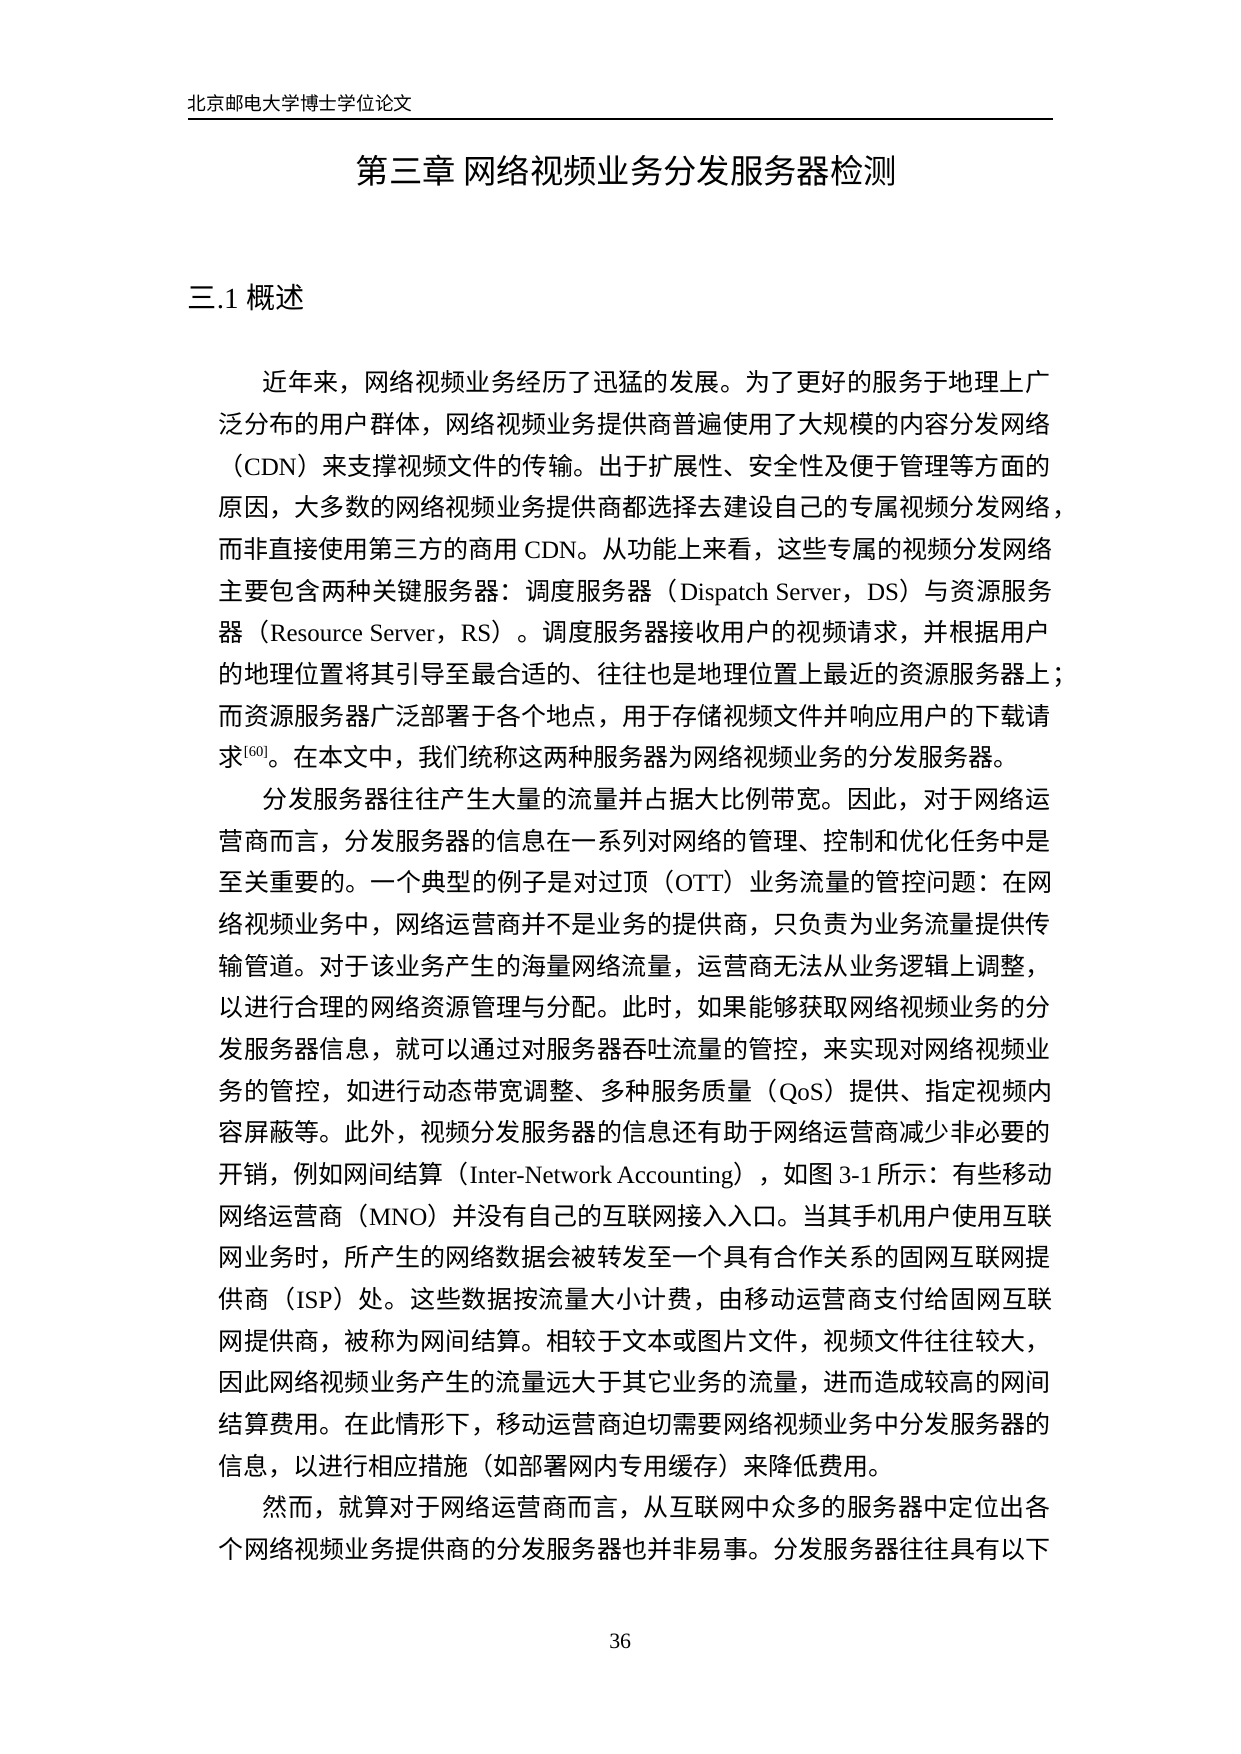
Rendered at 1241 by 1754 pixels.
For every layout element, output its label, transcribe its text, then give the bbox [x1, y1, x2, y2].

text 网络视频业务分发服务器检测 [253, 150, 1053, 192]
text 概述 [187, 275, 1053, 317]
text 分发服务器往往产生大量的流量并占据大比例带宽。因此，对于网络运营商而言，分发服务器的信息在一系列对网络的管理、控制和优化任务中是至关重要的。一个典型的例子是对过顶（OTT）业务流量的管控问题：在网络视频业务中，网络运营商并不是业务的提供商，只负责为业务流量提供传输管道。对于该业务产生的海量网络流量，运营商无法从业务逻辑上调整，以进行合理的网络资源管理与分配。此时，如果能够获取网络视频业务的分发服务器信息，就可以通过对服务器吞吐流量的管控，来实现对网络视频业务的管控，如进行动态带宽调整、多种服务质量（QoS）提供、指定视频内容屏蔽等。此外，视频分发服务器的信息还有助于网络运营商减少非必要的开销，例如网间结算（Inter-Network Accounting），如图3-1所示：有些移动网络运营商（MNO）并没有自己的互联网接入入口。当其手机用户使用互联网业务时，所产生的网络数据会被转发至一个具有合作关系的固网互联网提供商（ISP）处。这些数据按流量大小计费，由移动运营商支付给固网互联网提供商，被称为网间结算。相较于文本或图片文件，视频文件往往较大，因此网络视频业务产生的流量远大于其它业务的流量，进而造成较高的网间结算费用。在此情形下，移动运营商迫切需要网络视频业务中分发服务器的信息，以进行相应措施（如部署网内专用缓存）来降低费用。 [219, 775, 1053, 1483]
text 近年来，网络视频业务经历了迅猛的发展。为了更好的服务于地理上广泛分布的用户群体，网络视频业务提供商普遍使用了大规模的内容分发网络（CDN）来支撑视频文件的传输。出于扩展性、安全性及便于管理等方面的原因，大多数的网络视频业务提供商都选择去建设自己的专属视频分发网络，而非直接使用第三方的商用CDN。从功能上来看，这些专属的视频分发网络主要包含两种关键服务器：调度服务器（Dispatch Server，DS）与资源服务器（Resource Server，RS）。调度服务器接收用户的视频请求，并根据用户的地理位置将其引导至最合适的、往往也是地理位置上最近的资源服务器上；而资源服务器广泛部署于各个地点，用于存储视频文件并响应用户的下载请求[60]。在本文中，我们统称这两种服务器为网络视频业务的分发服务器。 [219, 358, 1053, 775]
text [219, 1483, 1053, 1567]
